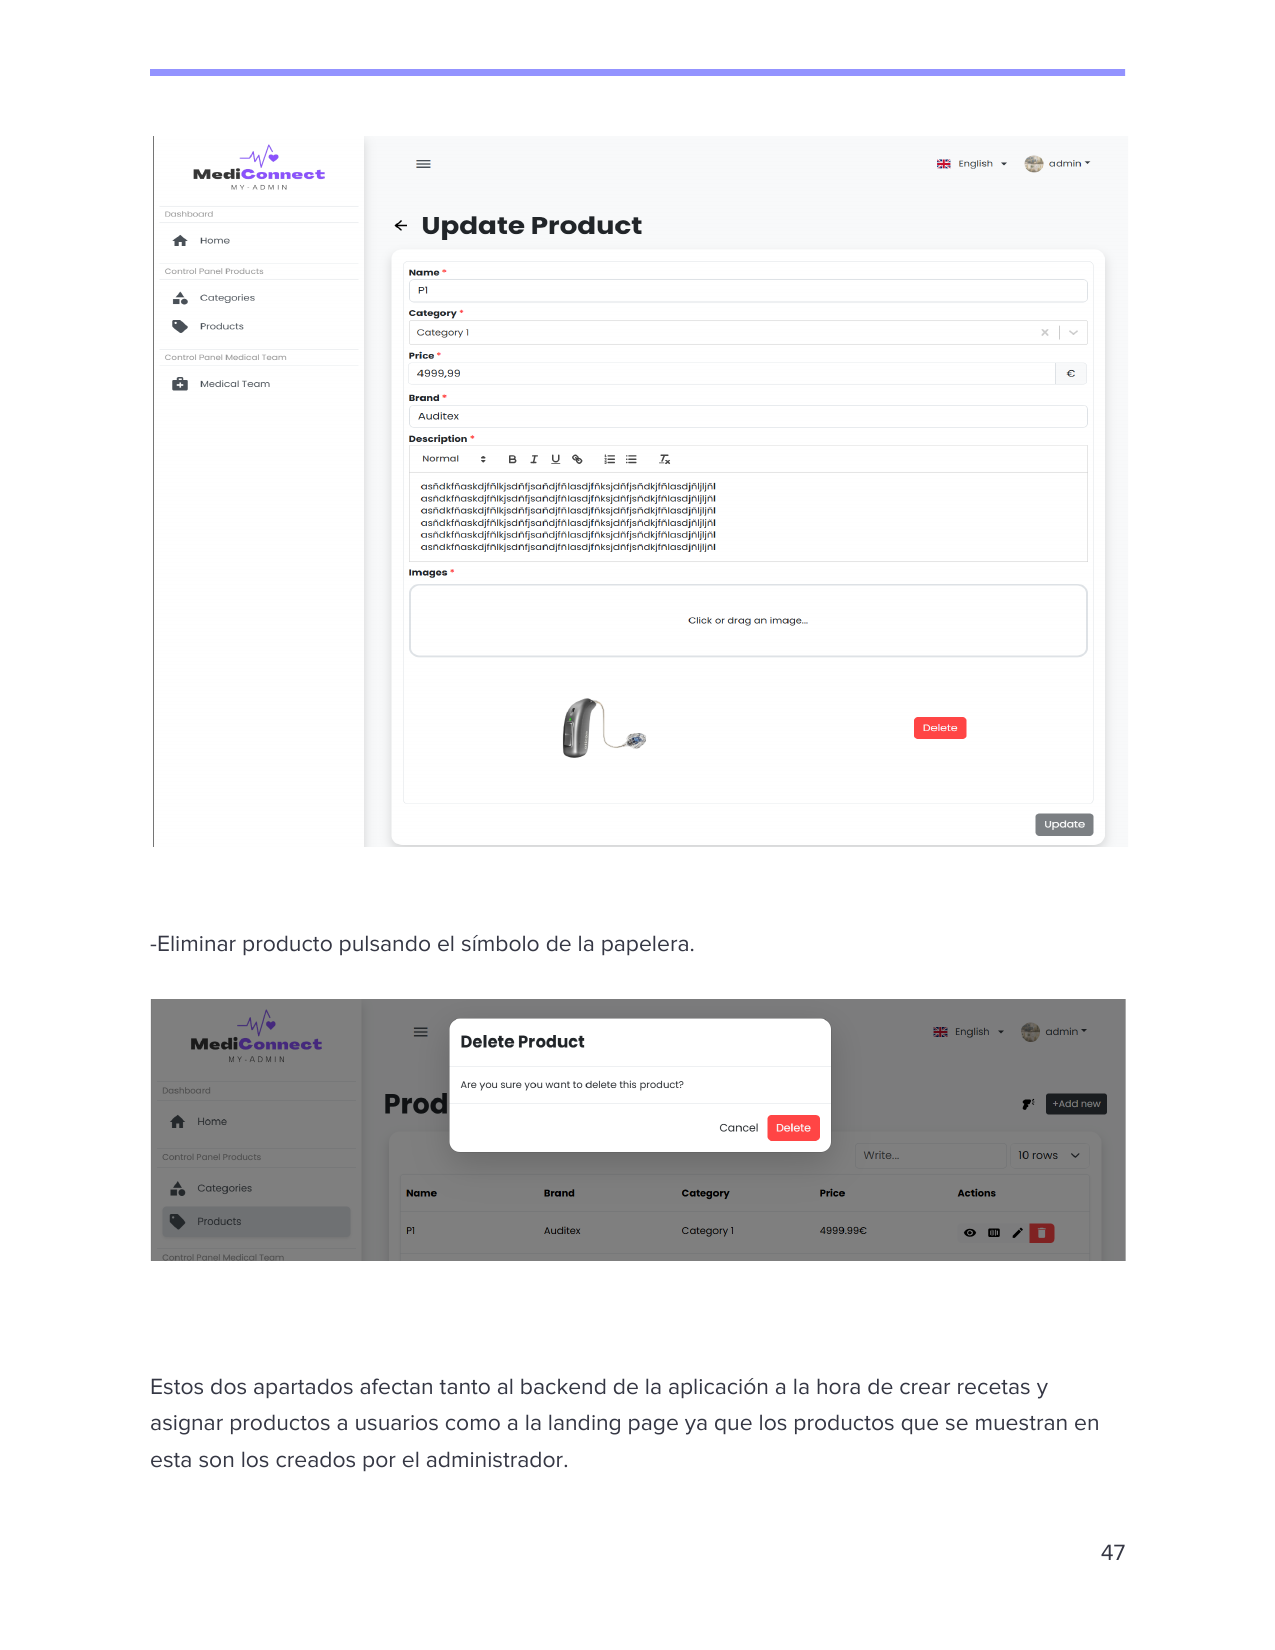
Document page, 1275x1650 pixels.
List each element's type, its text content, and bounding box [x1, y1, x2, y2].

text -Eliminar producto pulsando el símbolo de la papelera. [150, 931, 1125, 959]
picture [150, 999, 1126, 1261]
picture [150, 69, 1125, 76]
text Estos dos apartados afectan tanto al backend de la aplicación a la hora de crear recetas y asignar productos a usuarios como a la landing page ya que los productos que se muestran en esta son los creados por el administrador. [150, 1373, 1125, 1474]
picture [153, 136, 1129, 847]
